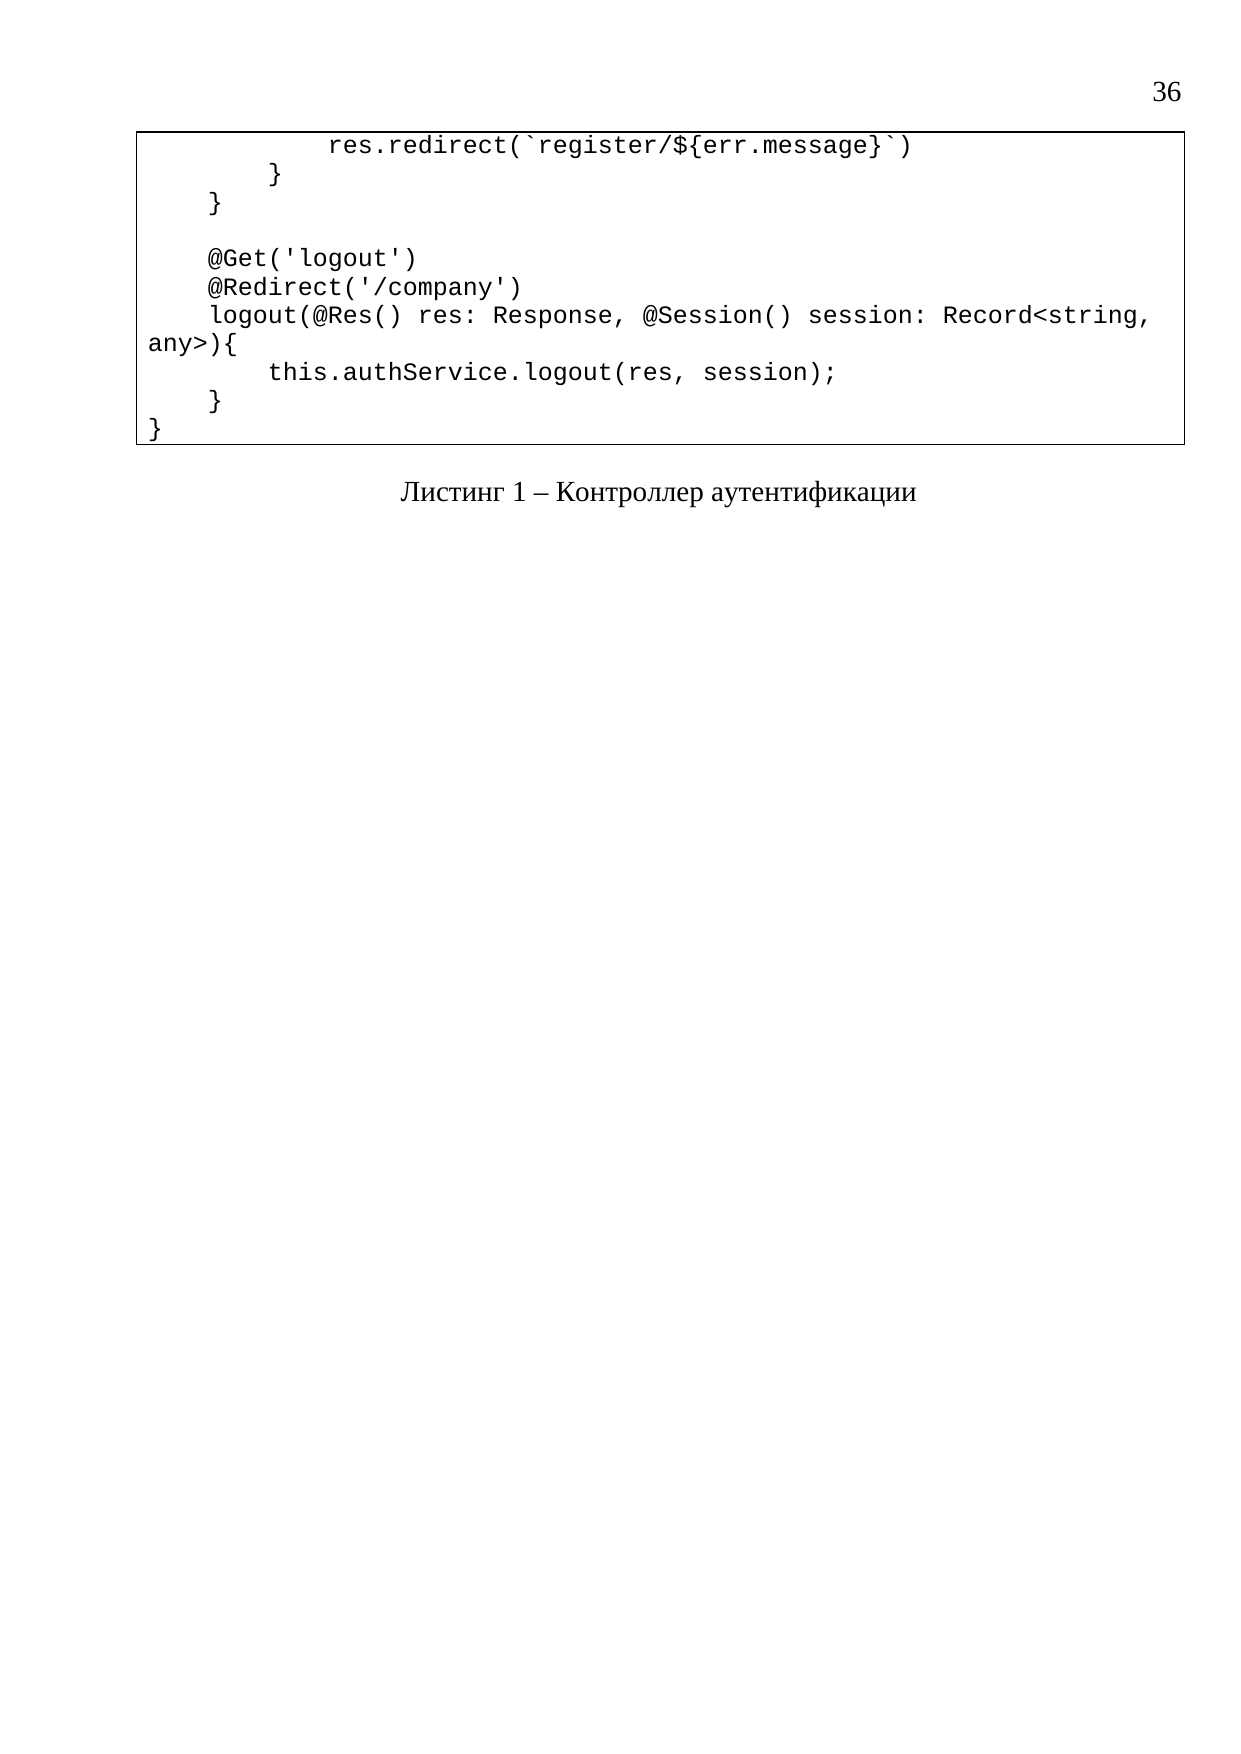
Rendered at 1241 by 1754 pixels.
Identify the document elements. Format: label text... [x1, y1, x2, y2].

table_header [137, 133, 1184, 444]
text Листинг 1 – Контроллер аутентификации [136, 474, 1181, 508]
